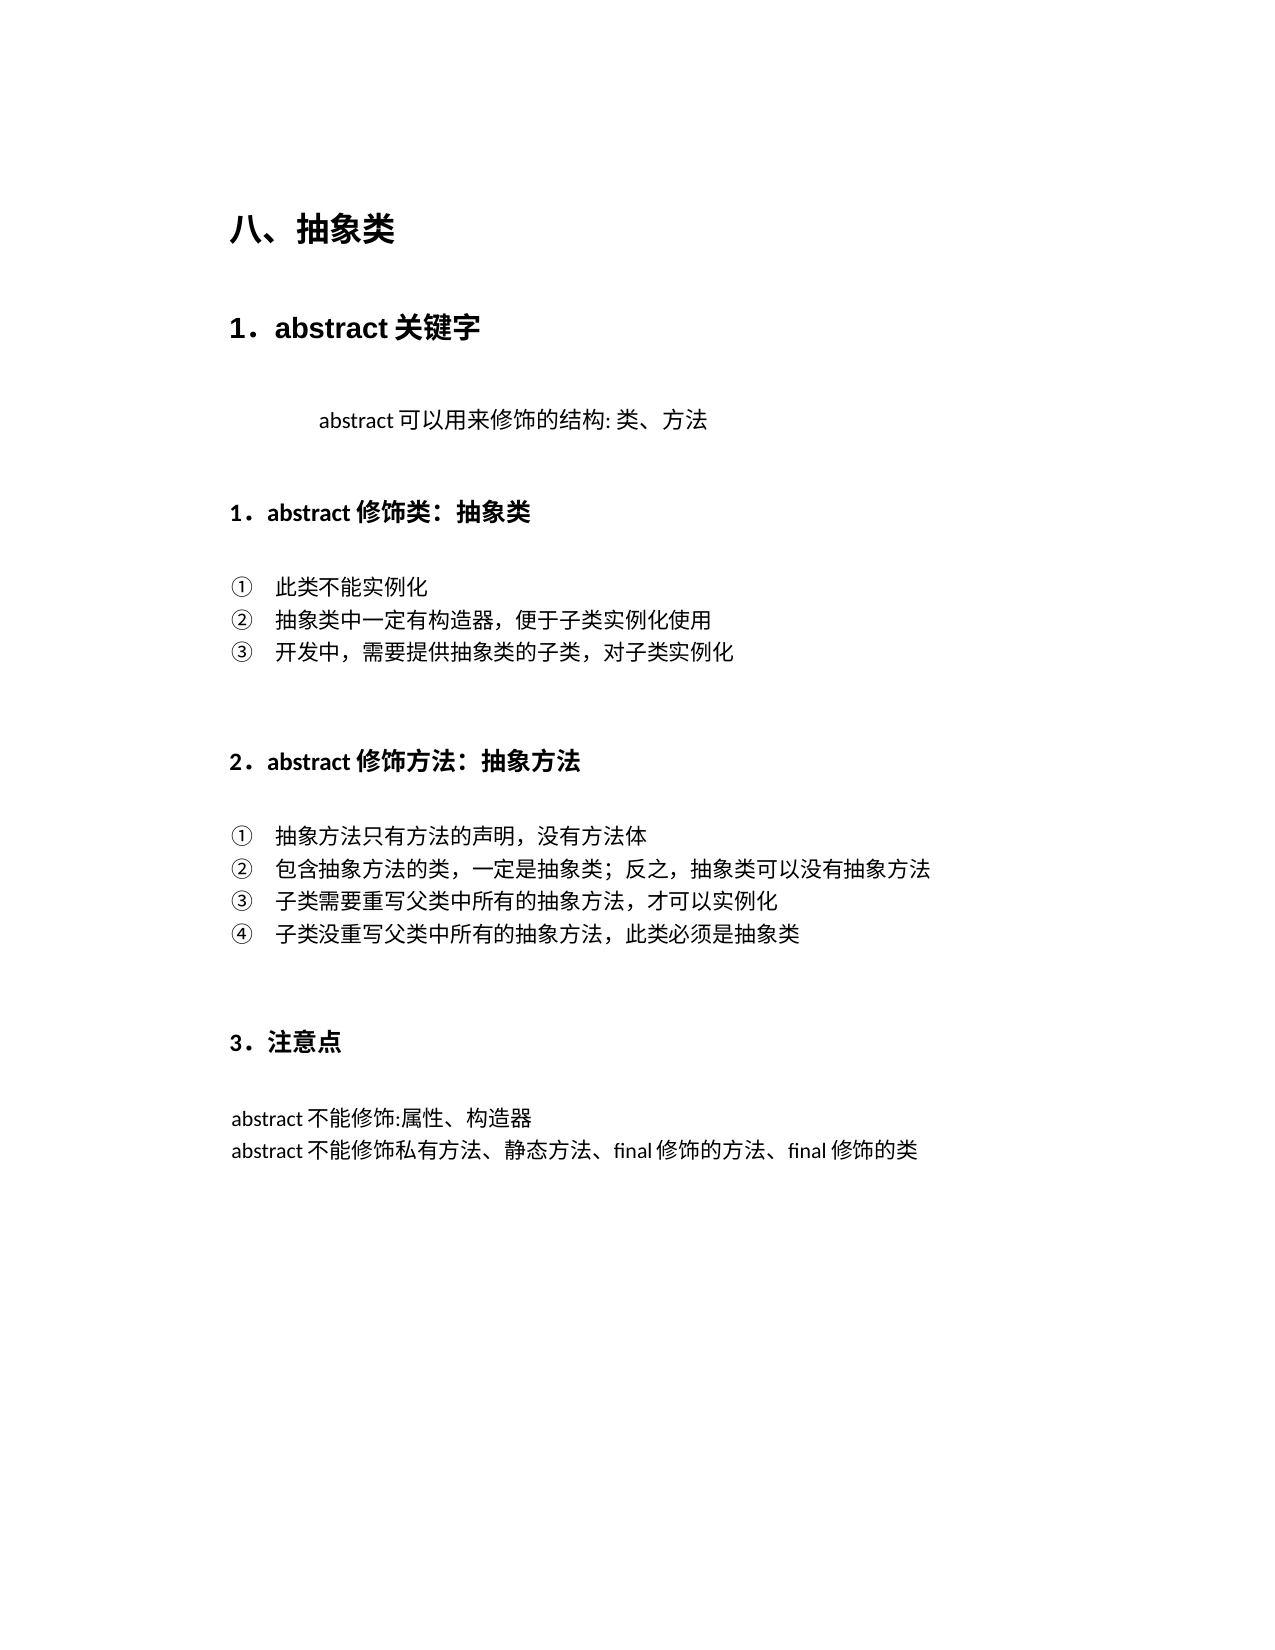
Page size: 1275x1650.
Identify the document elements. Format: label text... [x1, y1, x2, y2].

list abstract不能修饰私有方法、静态方法、final修饰的方法、final修饰的类 [187, 1133, 1087, 1166]
subtitle 注意点 [187, 1008, 1087, 1073]
list 子类没重写父类中所有的抽象方法，此类必须是抽象类 [187, 916, 1087, 949]
subtitle abstract修饰方法：抽象方法 [187, 727, 1087, 792]
list 此类不能实例化 [187, 570, 1087, 602]
text abstract可以用来修饰的结构: 类、方法 [275, 386, 1087, 451]
list 抽象类中一定有构造器，便于子类实例化使用 [187, 602, 1087, 635]
list 子类需要重写父类中所有的抽象方法，才可以实例化 [187, 884, 1087, 916]
subtitle 抽象类 [187, 194, 1087, 259]
subtitle abstract修饰类：抽象类 [187, 478, 1087, 543]
list 抽象方法只有方法的声明，没有方法体 [187, 819, 1087, 851]
list 包含抽象方法的类，一定是抽象类；反之，抽象类可以没有抽象方法 [187, 851, 1087, 884]
subtitle abstract关键字 [187, 293, 1087, 358]
list abstract不能修饰:属性、构造器 [187, 1101, 1087, 1133]
list 开发中，需要提供抽象类的子类，对子类实例化 [187, 635, 1087, 667]
